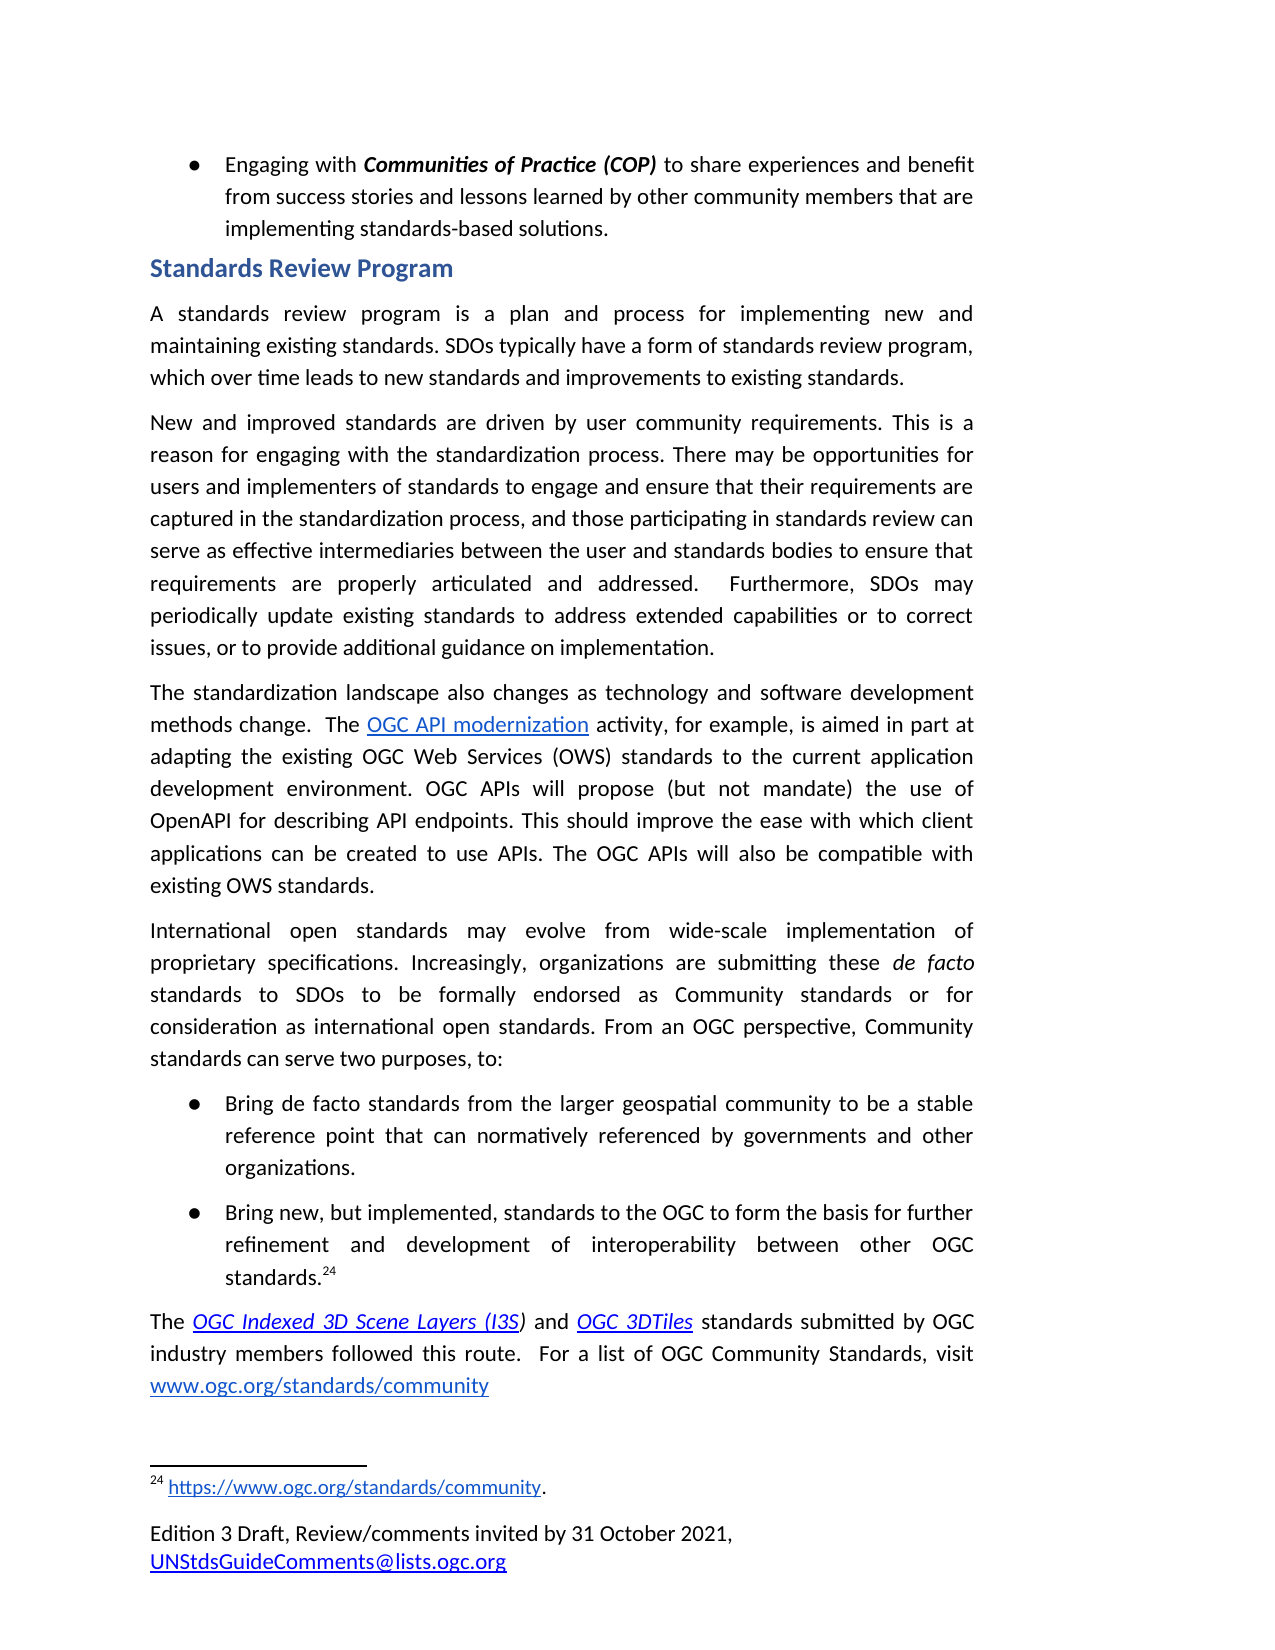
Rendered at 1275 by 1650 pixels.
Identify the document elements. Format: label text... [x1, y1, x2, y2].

text New and improved standards are driven by user community requirements. This is a reason for engaging with the standardization process. There may be opportunities for users and implementers of standards to engage and ensure that their requirements are captured in the standardization process, and those participating in standards review can serve as effective intermediaries between the user and standards bodies to ensure that requirements are properly articulated and addressed. Furthermore, SDOs may periodically update existing standards to address extended capabilities or to correct issues, or to provide additional guidance on implementation. [150, 408, 975, 661]
text A standards review program is a plan and process for implementing new and maintaining existing standards. SDOs typically have a form of standards review program, which over time leads to new standards and improvements to existing standards. [150, 299, 975, 391]
list Bring new, but implemented, standards to the OGC to form the basis for further refinement and development of interoperability between other OGC standards. [187, 1198, 975, 1291]
text The OGC Indexed 3D Scene Layers (I3S) and OGC 3DTiles standards submitted by OGC industry members followed this route. For a list of OGC Community Standards, visit www.ogc.org/standards/community [150, 1307, 975, 1400]
subtitle Standards Review Program [150, 251, 975, 284]
text International open standards may evolve from wide-scale implementation of proprietary specifications. Increasingly, organizations are submitting these de facto standards to SDOs to be formally endorsed as Community standards or for consideration as international open standards. From an OGC perspective, Community standards can serve two purposes, to: [150, 916, 975, 1072]
list Bring de facto standards from the larger geospatial community to be a stable reference point that can normatively referenced by governments and other organizations. [187, 1089, 975, 1182]
text The standardization landscape also changes as technology and software development methods change. The OGC API modernization activity, for example, is aimed in part at adapting the existing OGC Web Services (OWS) standards to the current application development environment. OGC APIs will propose (but not mandate) the use of OpenAPI for describing API endpoints. This should improve the ease with which client applications can be created to use APIs. The OGC APIs will also be compatible with existing OWS standards. [150, 678, 975, 899]
list Engaging with Communities of Practice (COP) to share experiences and benefit from success stories and lessons learned by other community members that are implementing standards-based solutions. [187, 150, 975, 242]
